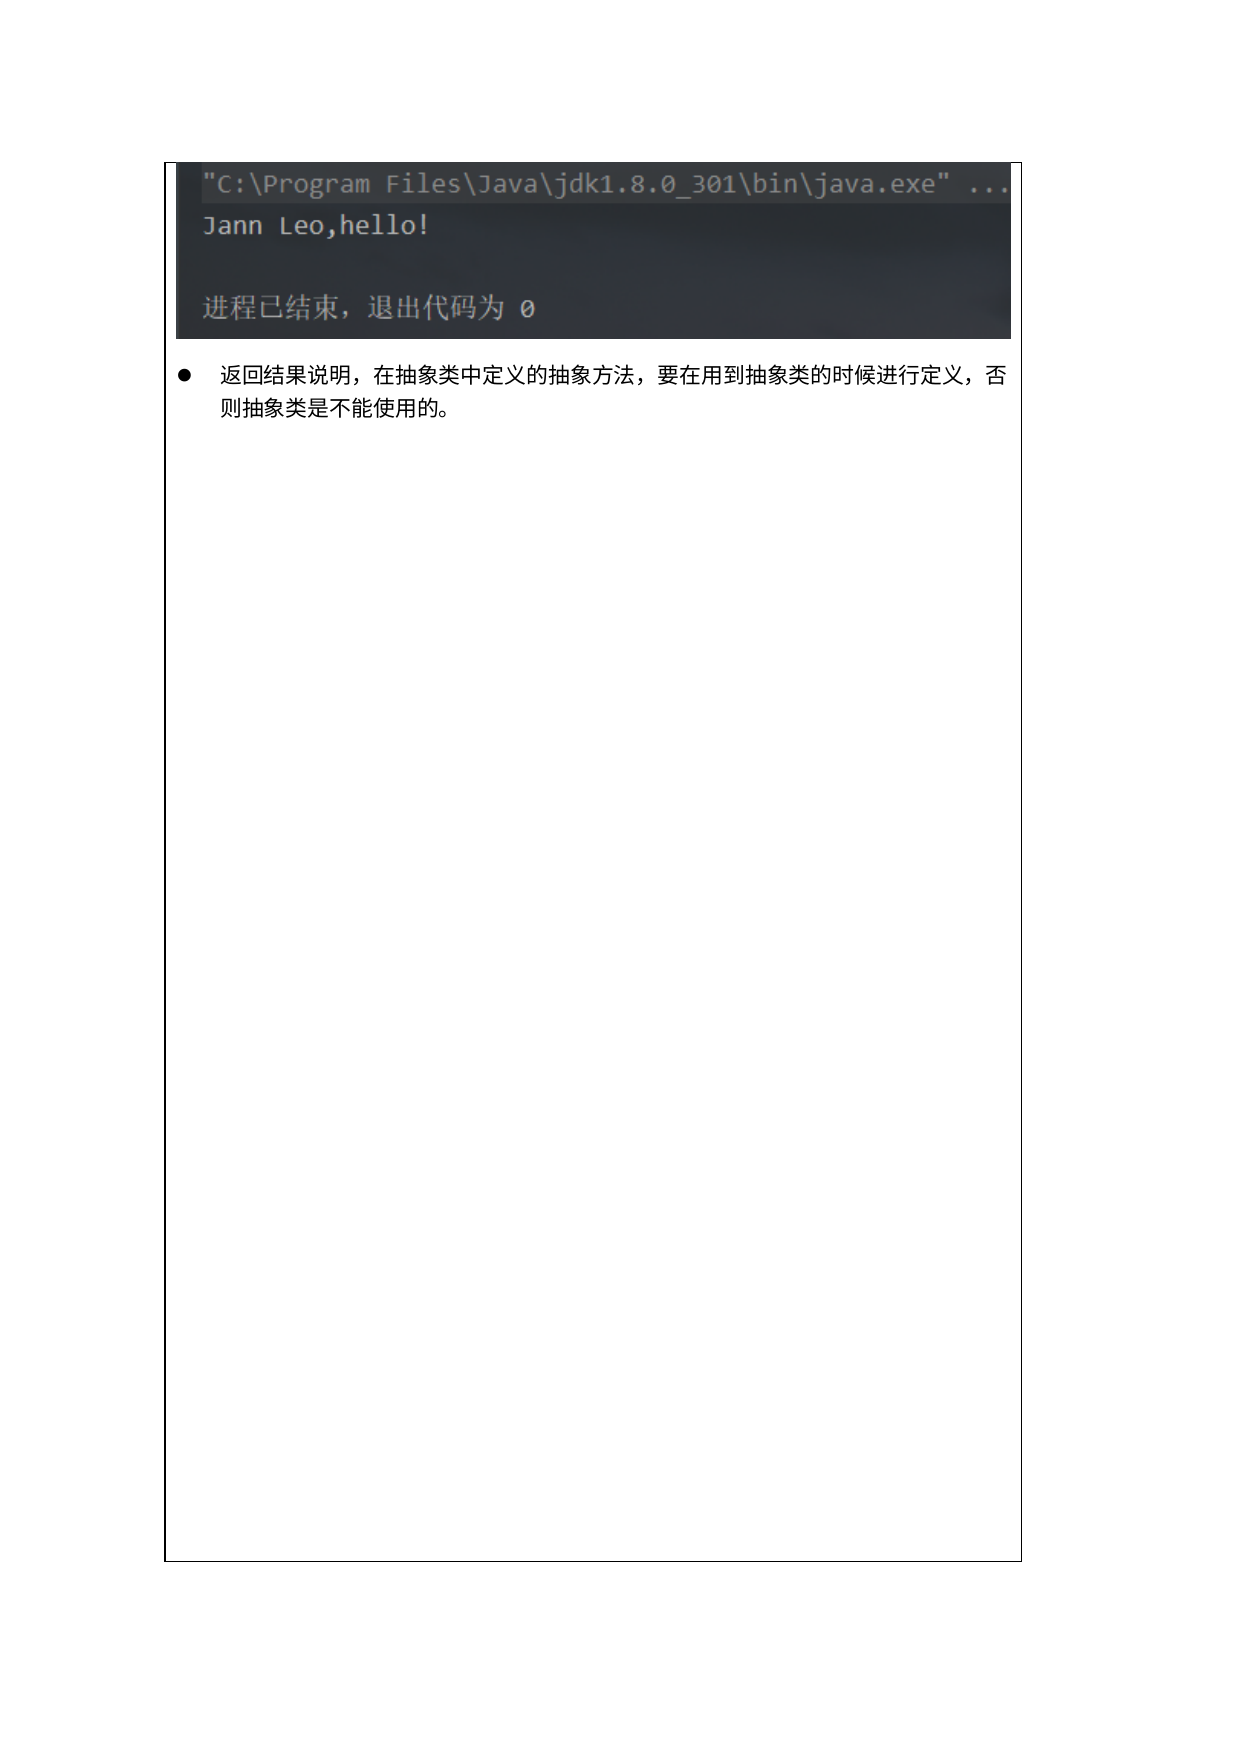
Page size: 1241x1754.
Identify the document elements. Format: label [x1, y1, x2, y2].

table_header [166, 163, 1021, 1561]
picture [176, 162, 1011, 339]
